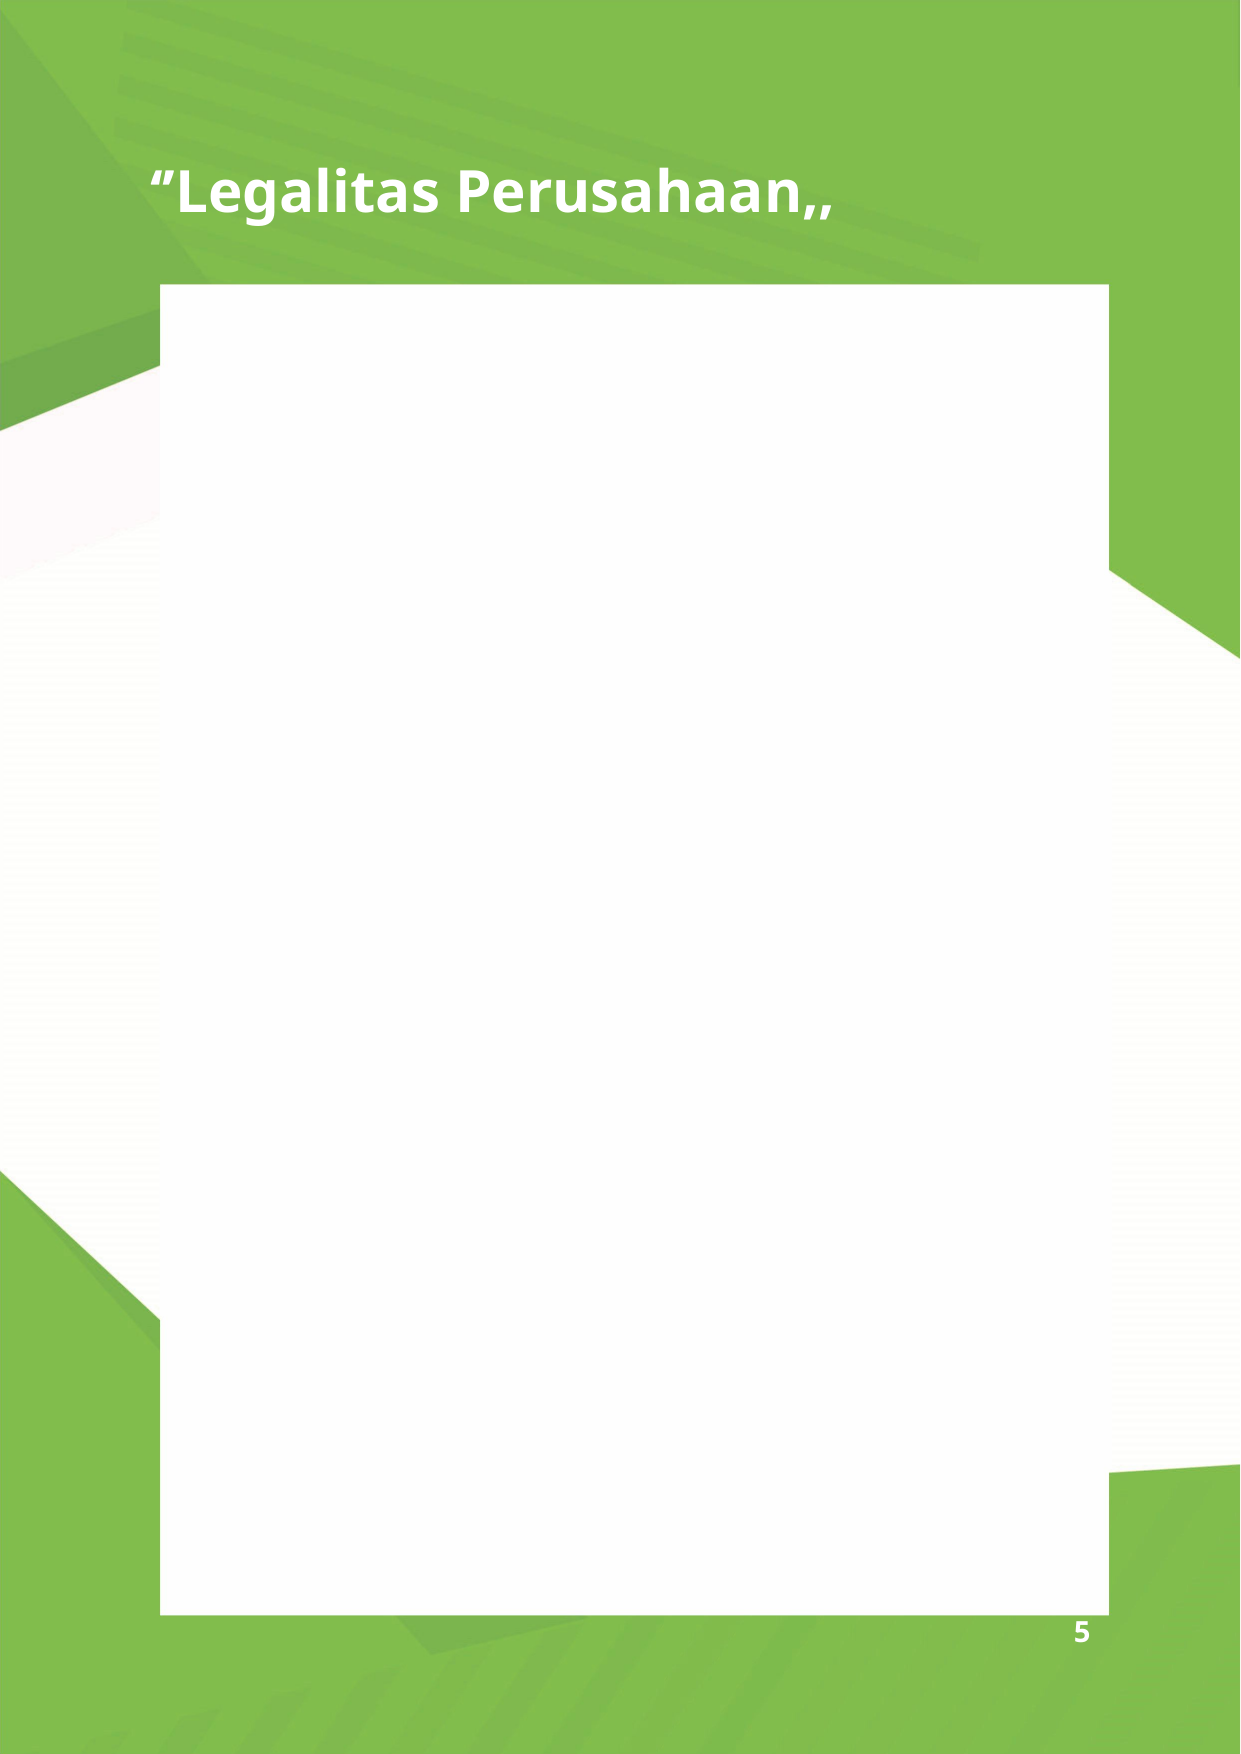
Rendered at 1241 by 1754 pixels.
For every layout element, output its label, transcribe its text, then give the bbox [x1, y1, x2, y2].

text ‘’Legalitas Perusahaan,, [150, 150, 1090, 229]
picture [0, 0, 1241, 1754]
